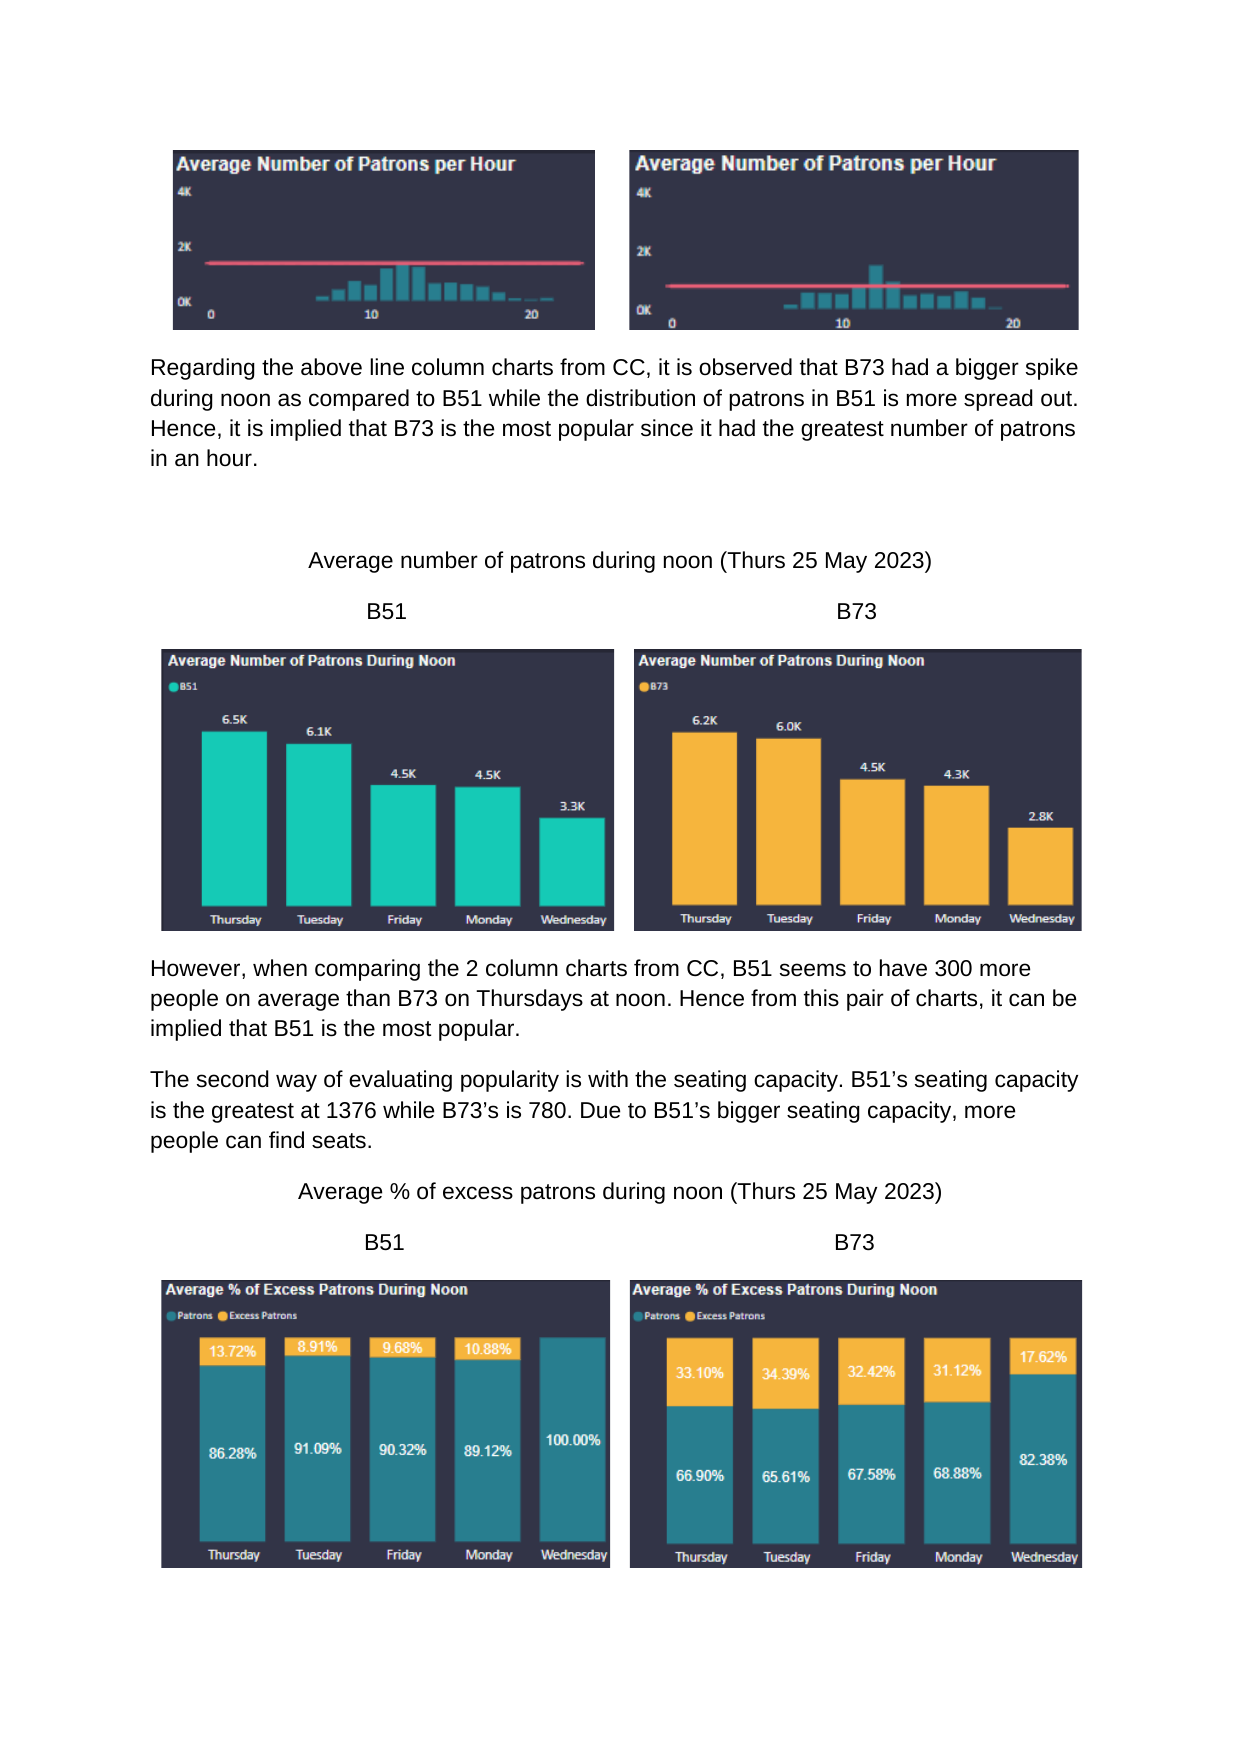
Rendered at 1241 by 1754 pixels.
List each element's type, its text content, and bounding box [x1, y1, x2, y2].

text The second way of evaluating popularity is with the seating capacity. B51’s seating capacity is the greatest at 1376 while B73’s is 780. Due to B51’s bigger seating capacity, more people can find seats. [150, 1066, 1090, 1153]
picture [629, 150, 1079, 330]
picture [172, 150, 595, 330]
table_cell B51 [150, 150, 618, 354]
table_cell B51 [150, 598, 623, 955]
text However, when comparing the 2 column charts from CC, B51 seems to have 300 more people on average than B73 on Thursdays at noon. Hence from this pair of charts, it can be implied that B51 is the most popular. [150, 955, 1090, 1042]
table_cell B73 [618, 150, 1090, 354]
table_header Average % of excess patrons during noon (Thurs 25 May 2023) [150, 1178, 1090, 1229]
picture [629, 1280, 1083, 1568]
picture [634, 649, 1082, 931]
picture [161, 1280, 611, 1568]
picture [161, 649, 615, 931]
table_cell B73 [619, 1229, 1090, 1593]
table_cell B51 [150, 1229, 618, 1593]
table_header Average number of patrons during noon (Thurs 25 May 2023) [150, 547, 1090, 598]
text Regarding the above line column charts from CC, it is observed that B73 had a bigger spike during noon as compared to B51 while the distribution of patrons in B51 is more spread out. Hence, it is implied that B73 is the most popular since it had the greatest number of patrons in an hour. [150, 354, 1090, 471]
table_cell B73 [623, 598, 1090, 955]
